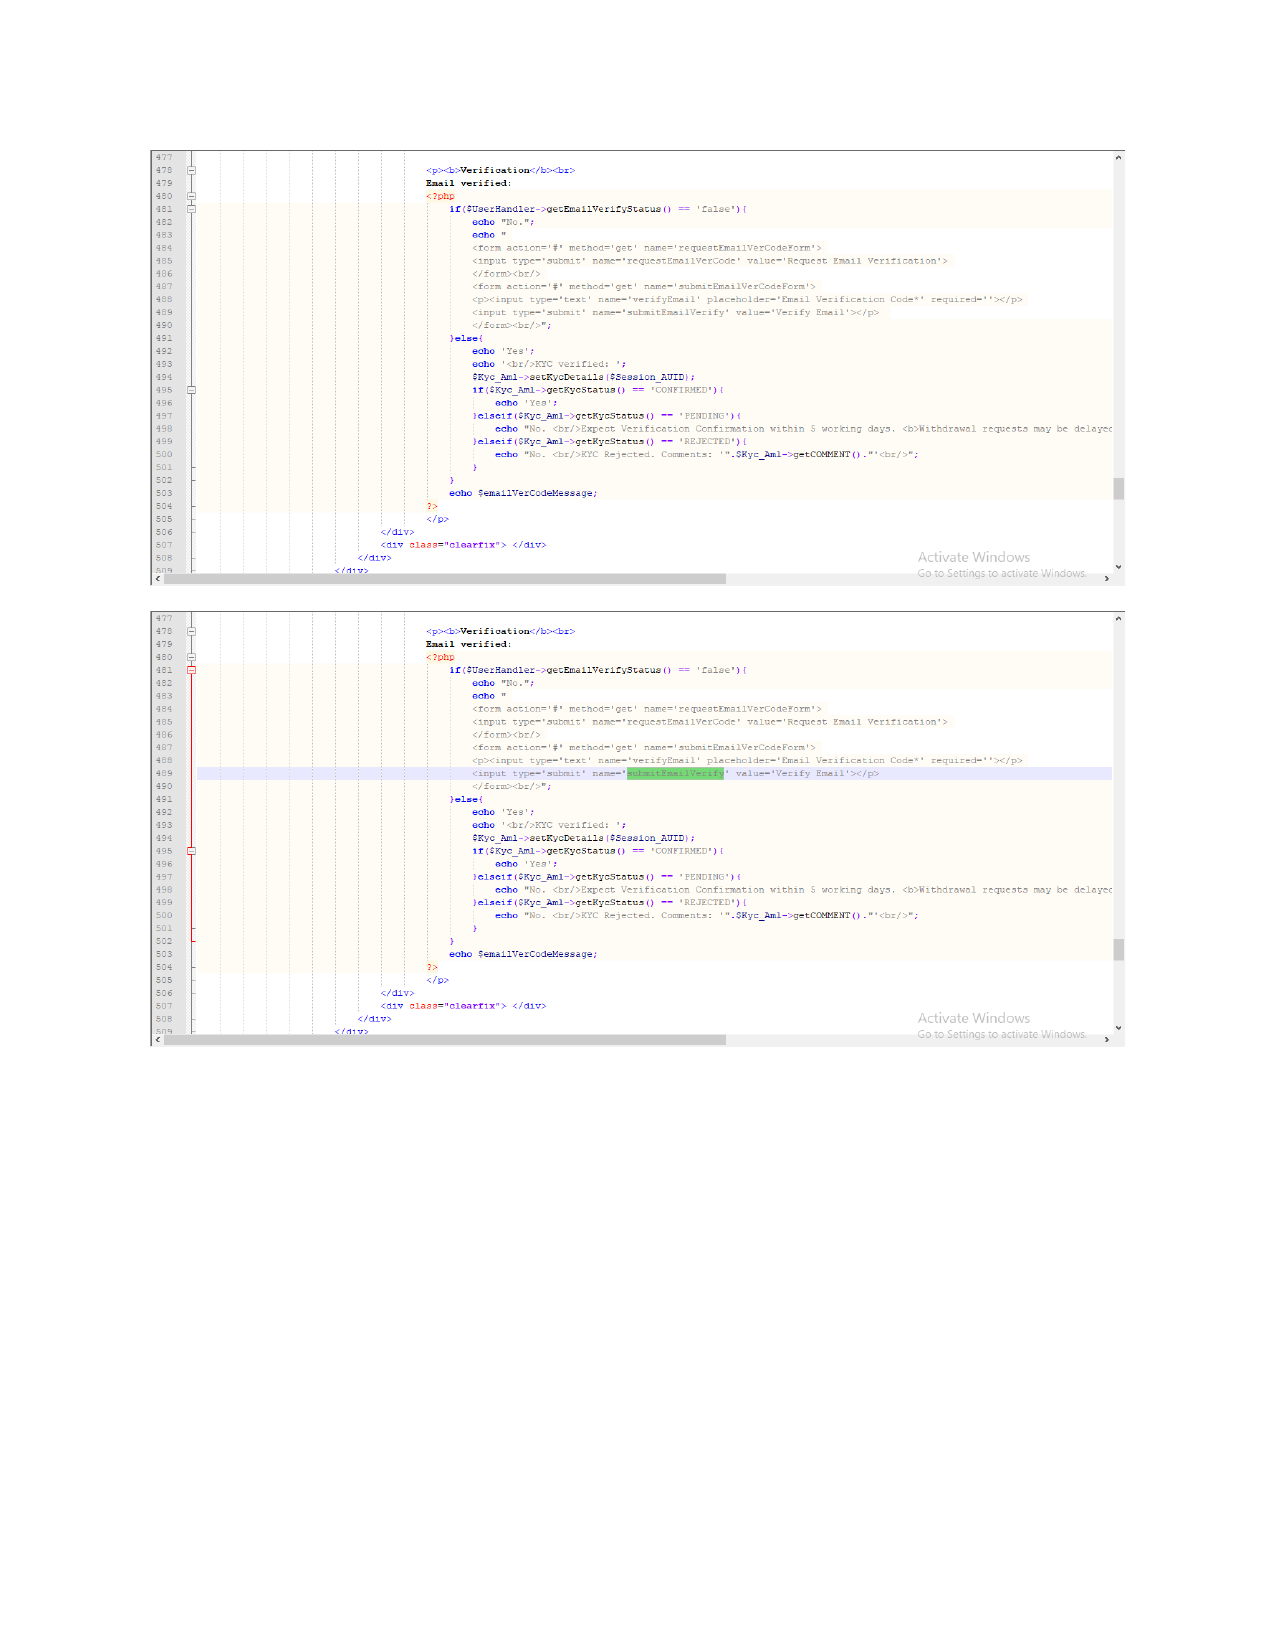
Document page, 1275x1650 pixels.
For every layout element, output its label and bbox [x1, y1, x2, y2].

picture [150, 611, 1125, 1047]
picture [150, 150, 1125, 586]
